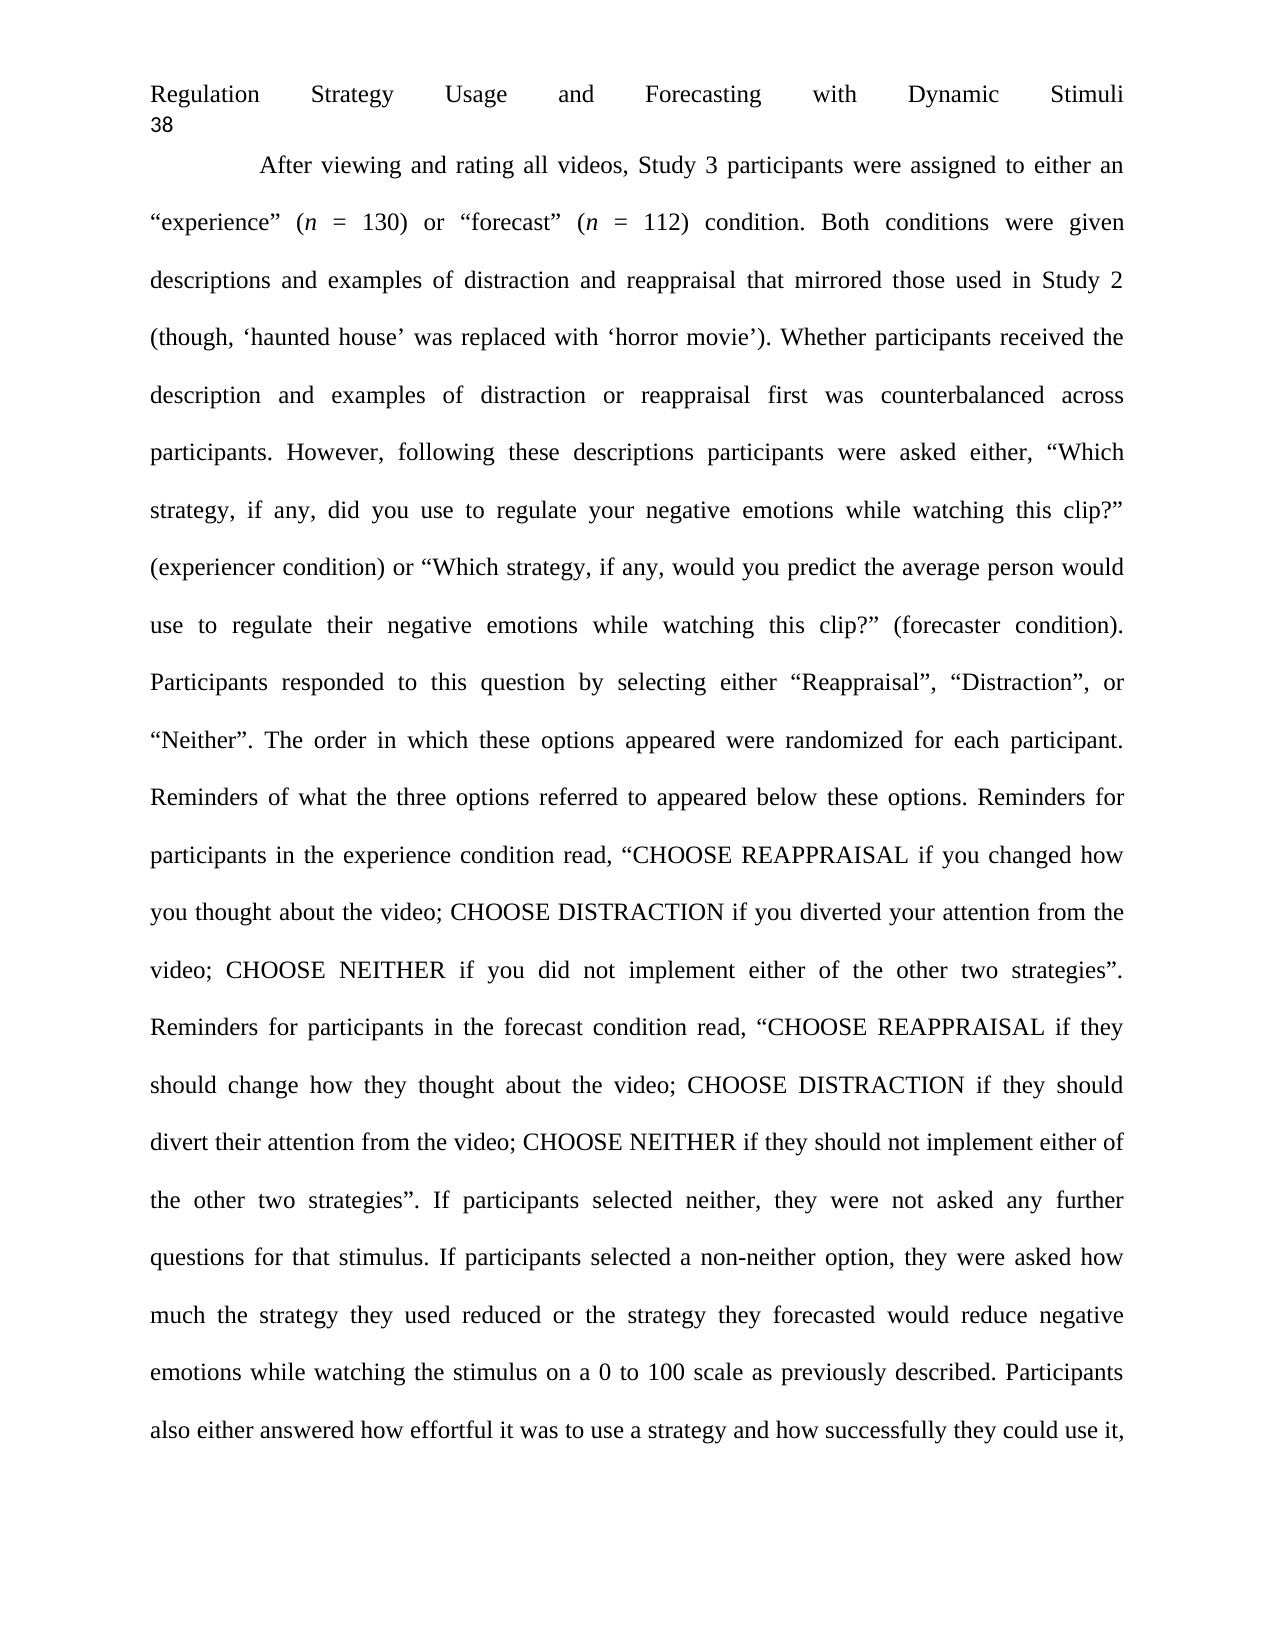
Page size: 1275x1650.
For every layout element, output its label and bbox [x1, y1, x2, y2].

text [150, 150, 1125, 1444]
